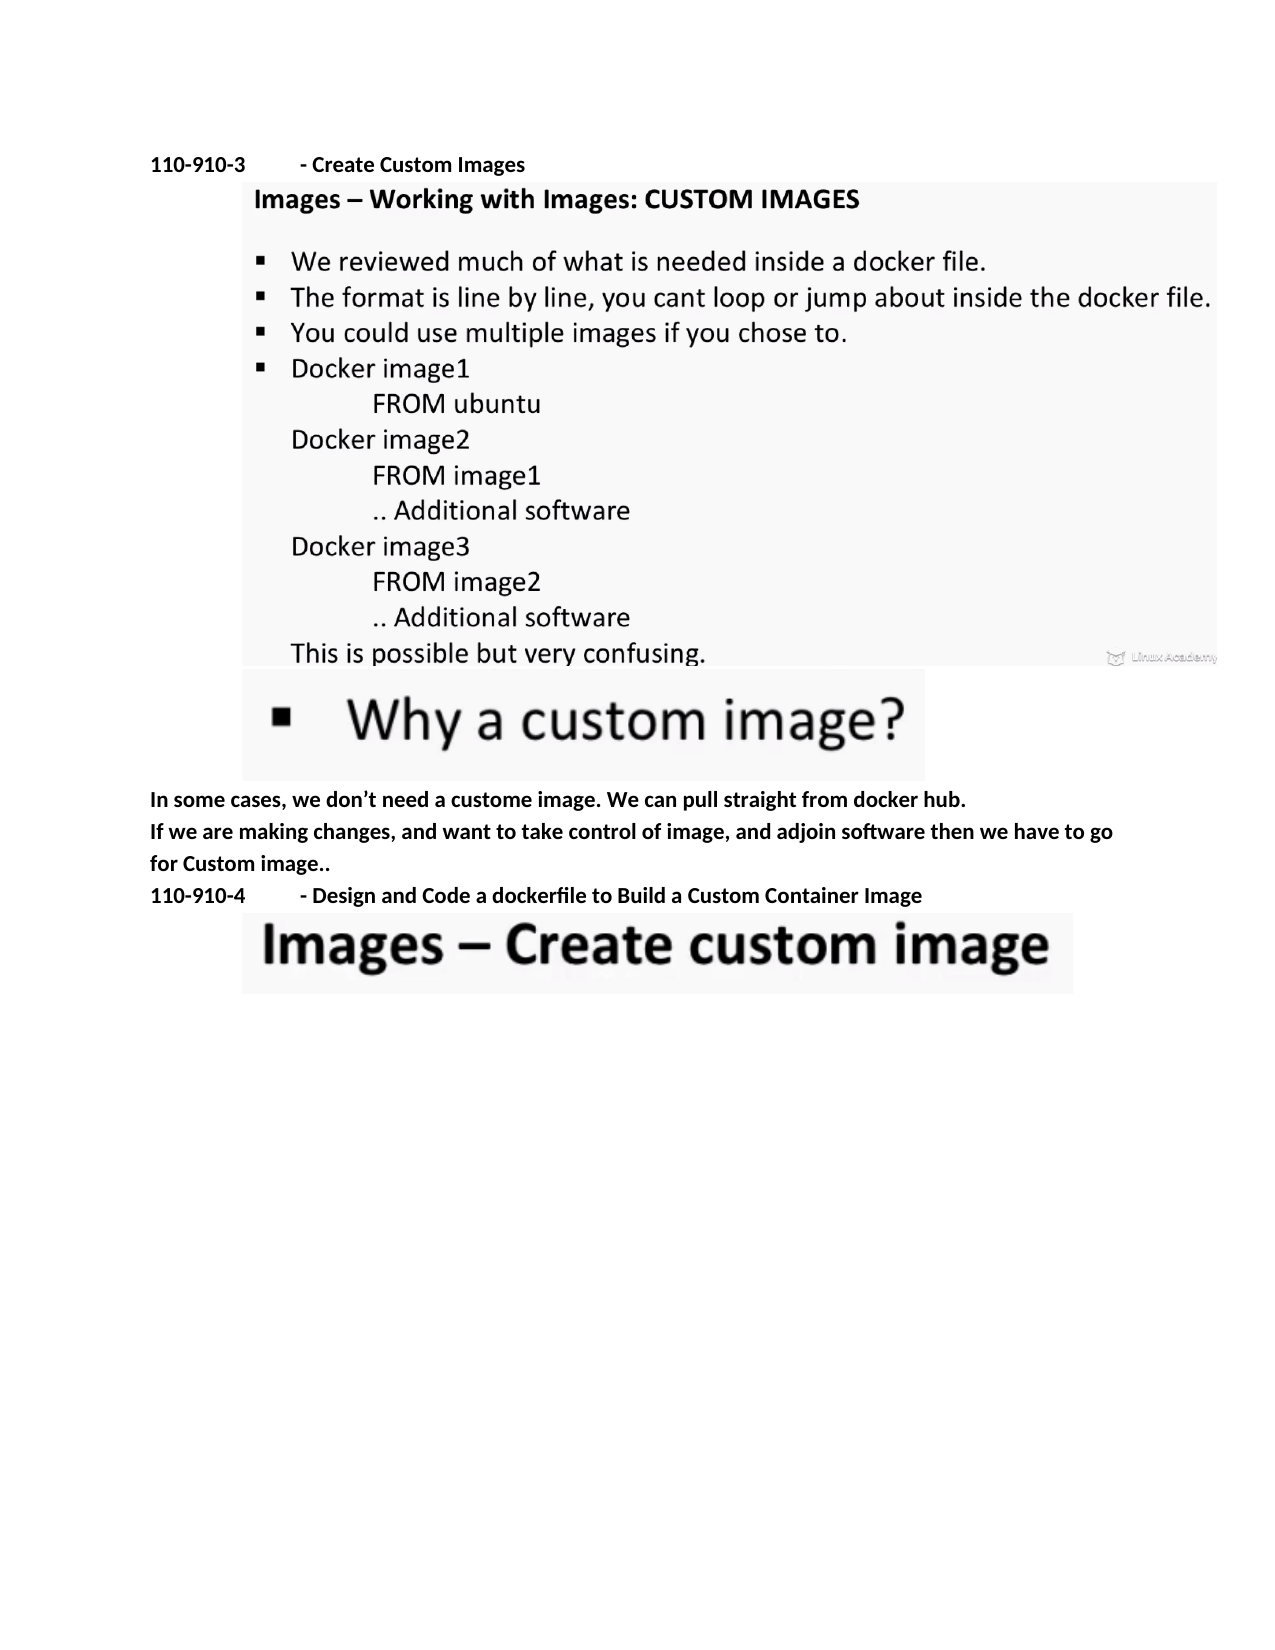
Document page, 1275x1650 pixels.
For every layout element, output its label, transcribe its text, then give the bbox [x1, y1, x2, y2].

text In some cases, we don’t need a custome image. We can pull straight from docker hub. [150, 785, 1125, 813]
picture [242, 182, 1218, 666]
text If we are making changes, and want to take control of image, and adjoin software then we have to go for Custom image.. [150, 817, 1125, 877]
picture [242, 913, 1074, 994]
picture [242, 669, 925, 781]
